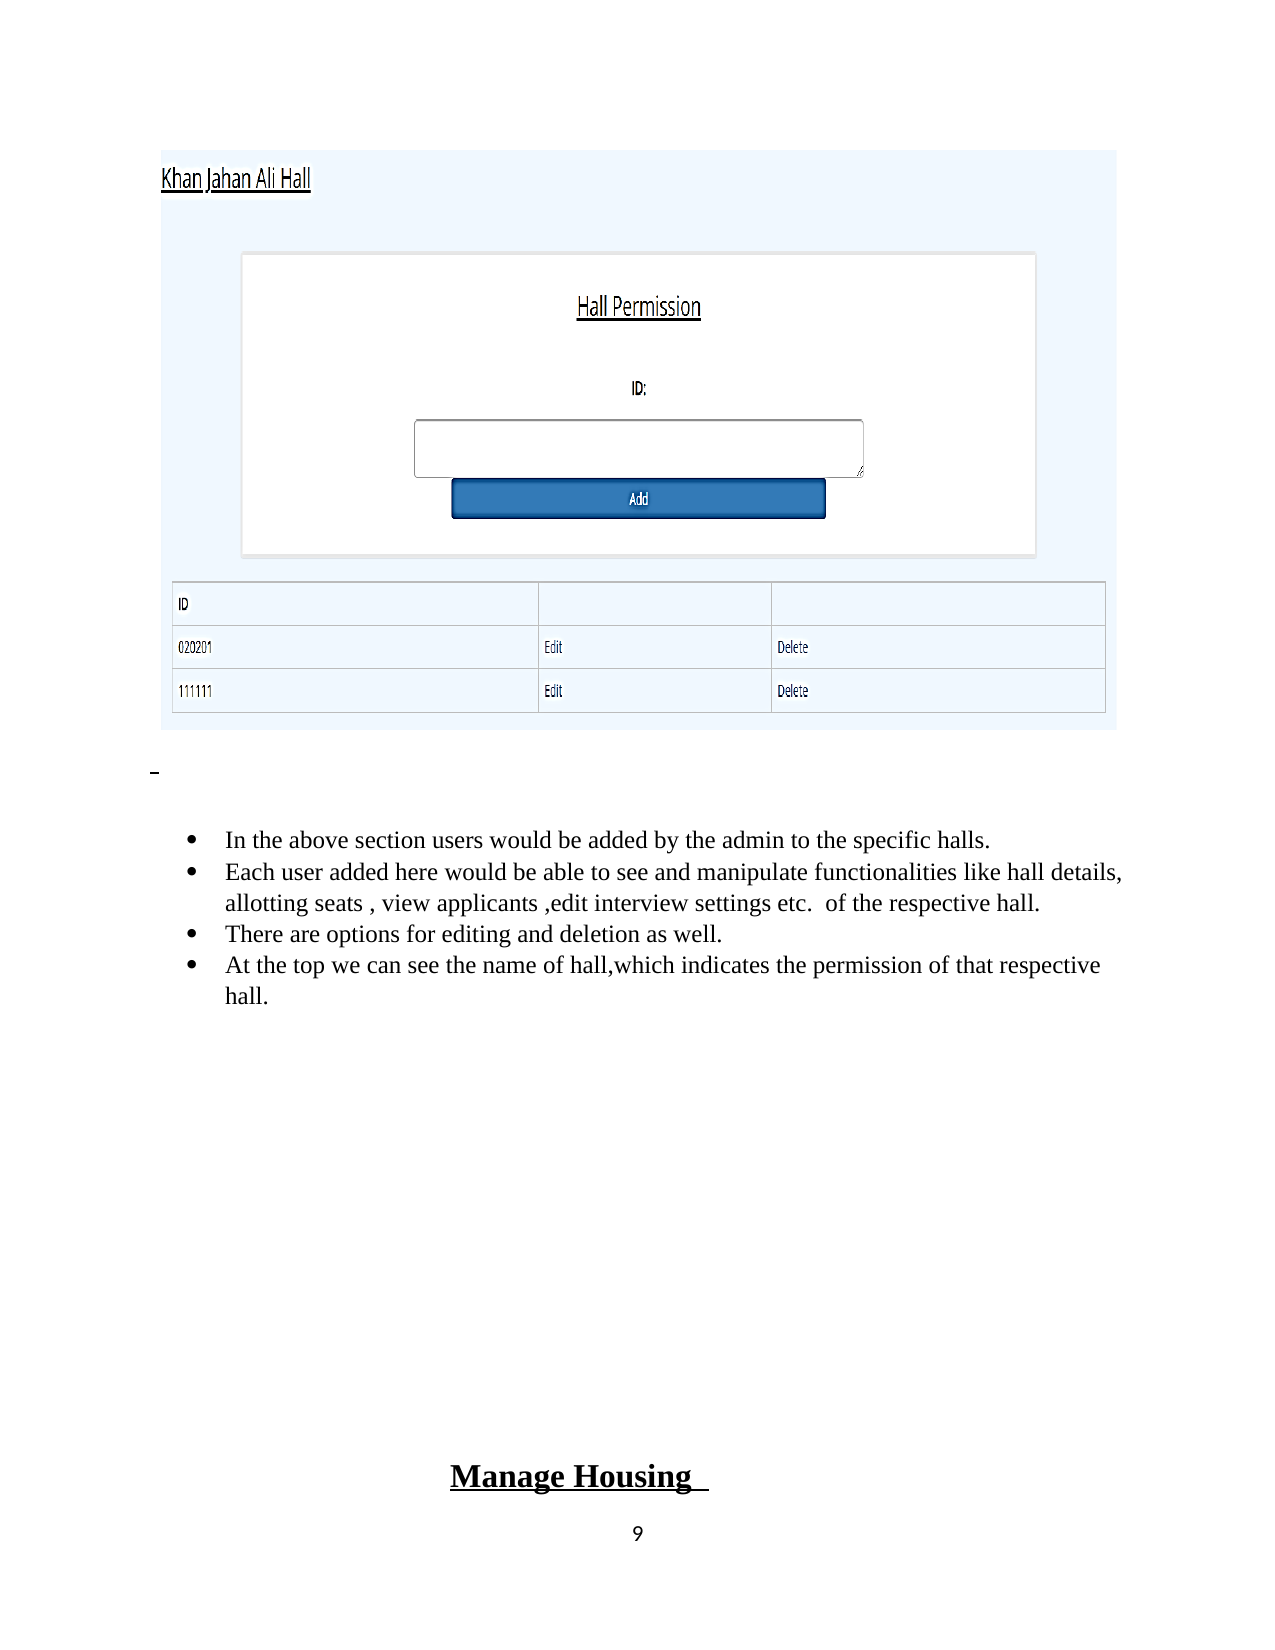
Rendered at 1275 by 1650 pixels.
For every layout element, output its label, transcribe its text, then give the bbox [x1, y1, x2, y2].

list There are options for editing and deletion as well. [187, 919, 1125, 947]
picture [150, 150, 1127, 730]
list Each user added here would be able to see and manipulate functionalities like hall details, allotting seats , view applicants ,edit interview settings etc. of the respective hall. [187, 857, 1125, 916]
list At the top we can see the name of hall,which indicates the permission of that respective hall. [187, 950, 1125, 1009]
text Manage Housing [375, 1456, 1125, 1494]
list In the above section users would be added by the admin to the specific halls. [187, 826, 1125, 854]
